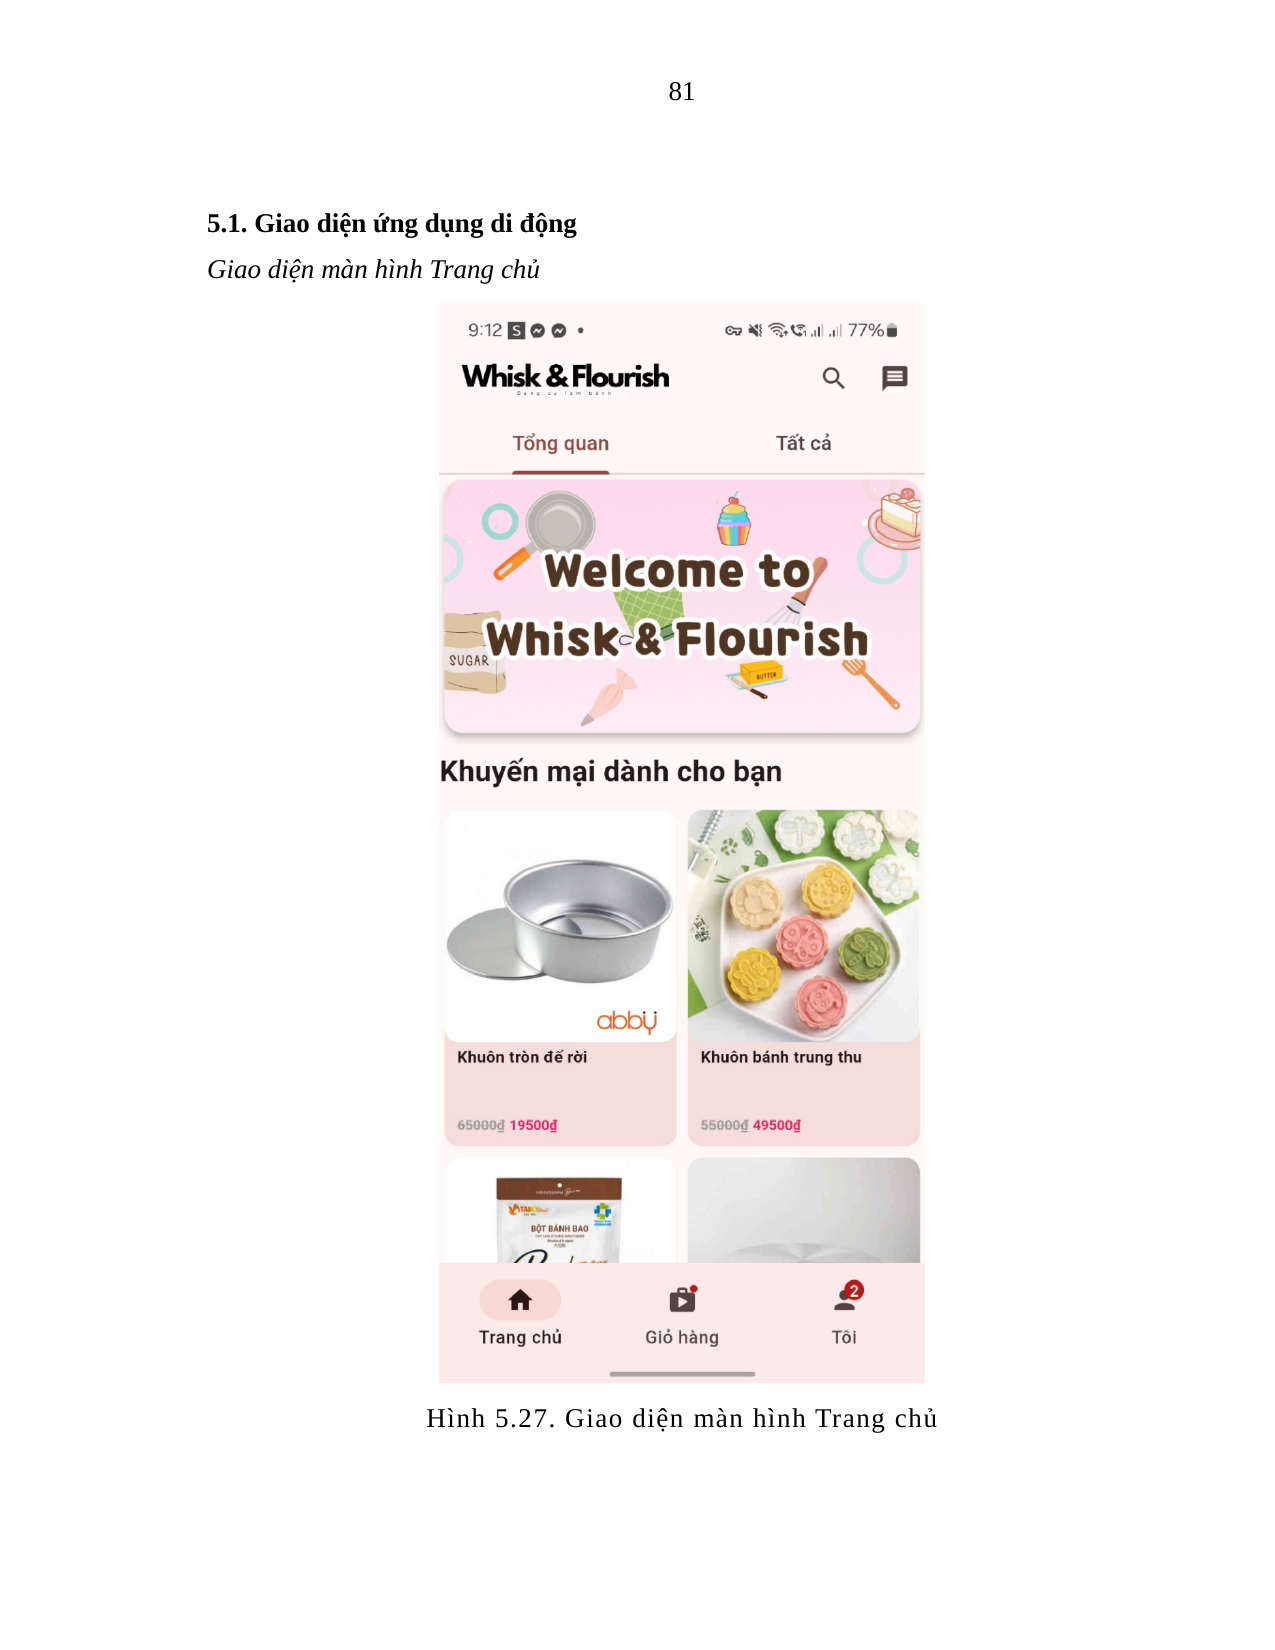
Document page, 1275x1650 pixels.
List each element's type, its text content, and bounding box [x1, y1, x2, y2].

subtitle Hình 5.27. Giao diện màn hình Trang chủ [207, 1402, 1157, 1433]
picture [439, 303, 925, 1383]
subtitle 5.1. Giao diện ứng dụng di động [207, 207, 1151, 238]
text Giao diện màn hình Trang chủ [207, 253, 1157, 284]
